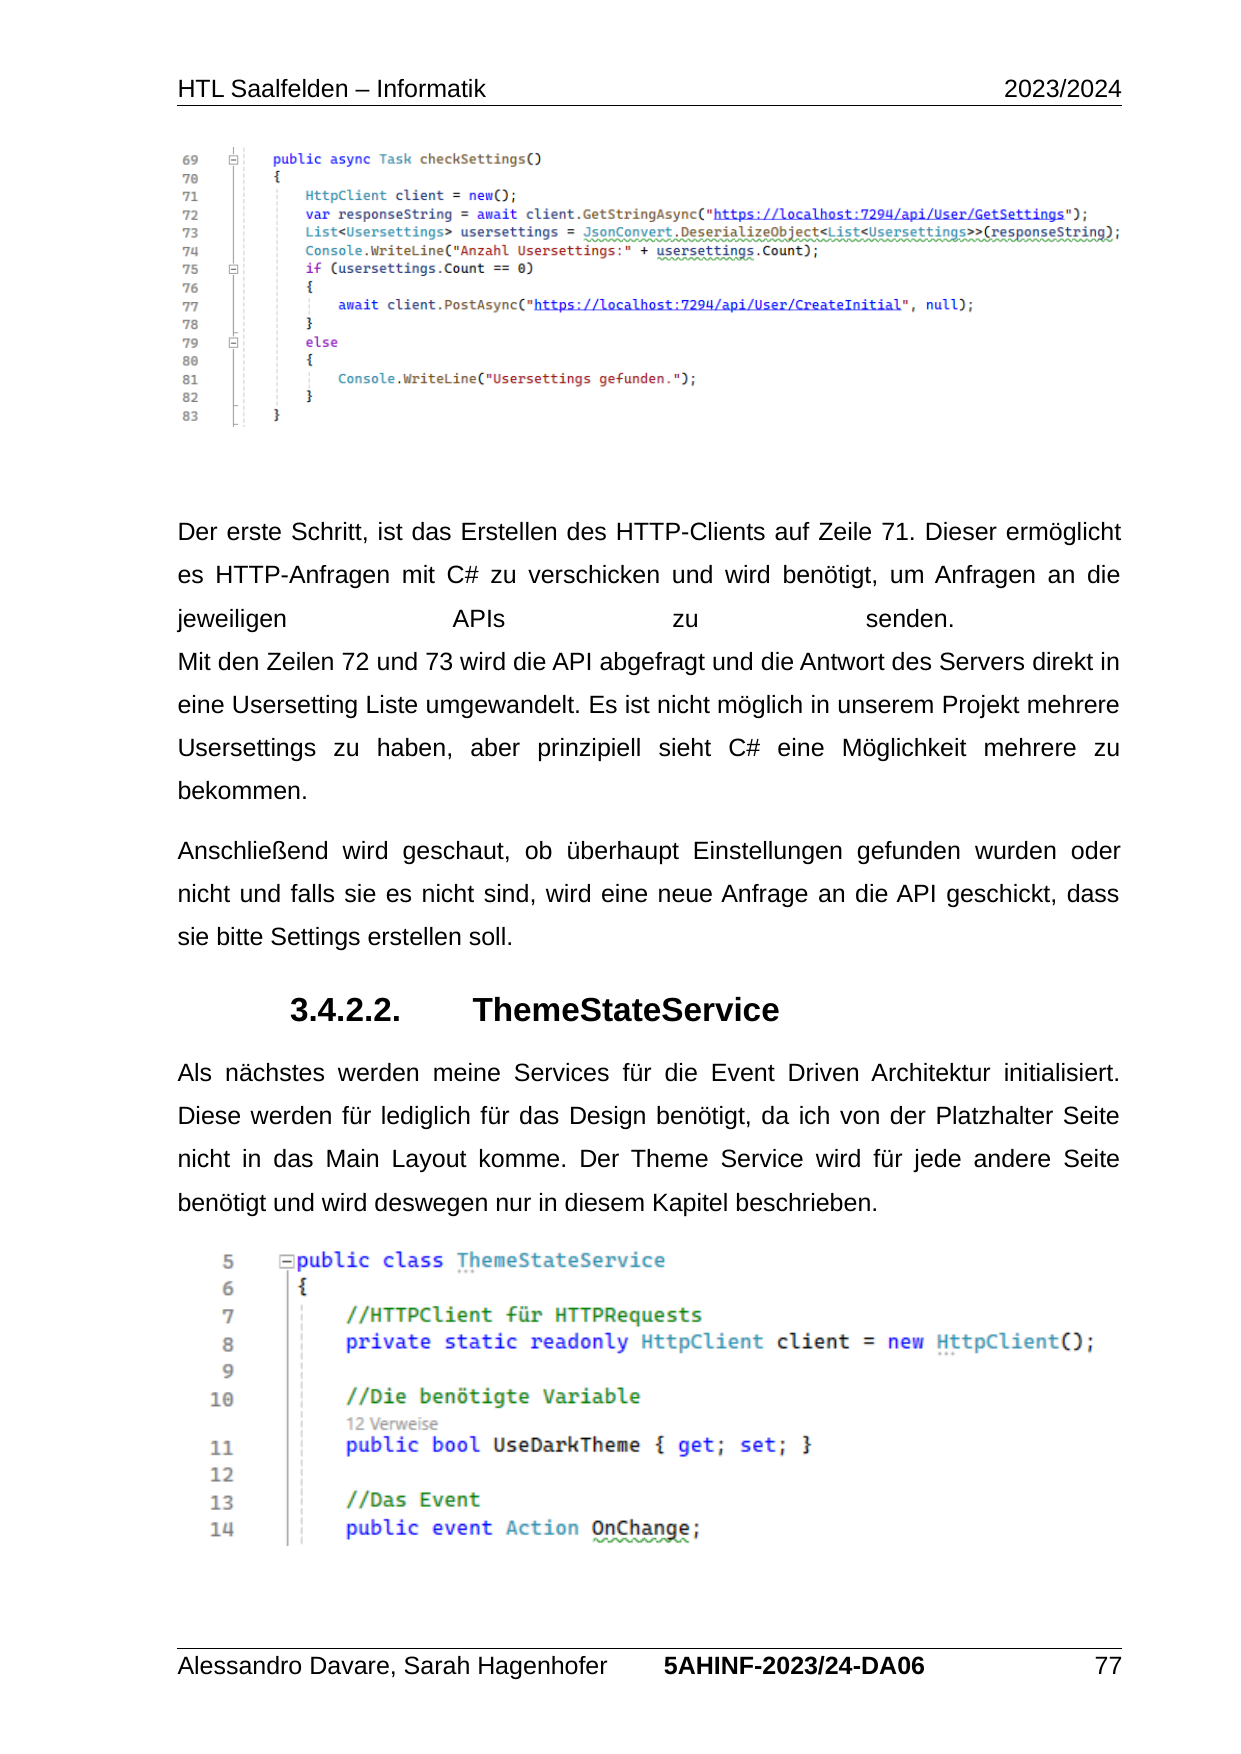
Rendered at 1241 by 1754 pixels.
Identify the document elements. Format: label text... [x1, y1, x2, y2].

text Der erste Schritt, ist das Erstellen des HTTP-Clients auf Zeile 71. Dieser ermöglicht es HTTP-Anfragen mit C# zu verschicken und wird benötigt, um Anfragen an die jeweiligen APIs zu senden. Mit den Zeilen 72 und 73 wird die API abgefragt und die Antwort des Servers direkt in eine Usersetting Liste umgewandelt. Es ist nicht möglich in unserem Projekt mehrere Usersettings zu haben, aber prinzipiell sieht C# eine Möglichkeit mehrere zu bekommen. [177, 517, 1122, 805]
picture [177, 147, 1123, 427]
picture [198, 1247, 1101, 1546]
text Als nächstes werden meine Services für die Event Driven Architektur initialisiert. Diese werden für lediglich für das Design benötigt, da ich von der Platzhalter Seite nicht in das Main Layout komme. Der Theme Service wird für jede andere Seite benötigt und wird deswegen nur in diesem Kapitel beschrieben. [177, 1058, 1122, 1216]
subtitle ThemeStateService [290, 990, 1122, 1029]
text Anschließend wird geschaut, ob überhaupt Einstellungen gefunden wurden oder nicht und falls sie es nicht sind, wird eine neue Anfrage an die API geschickt, dass sie bitte Settings erstellen soll. [177, 836, 1122, 951]
